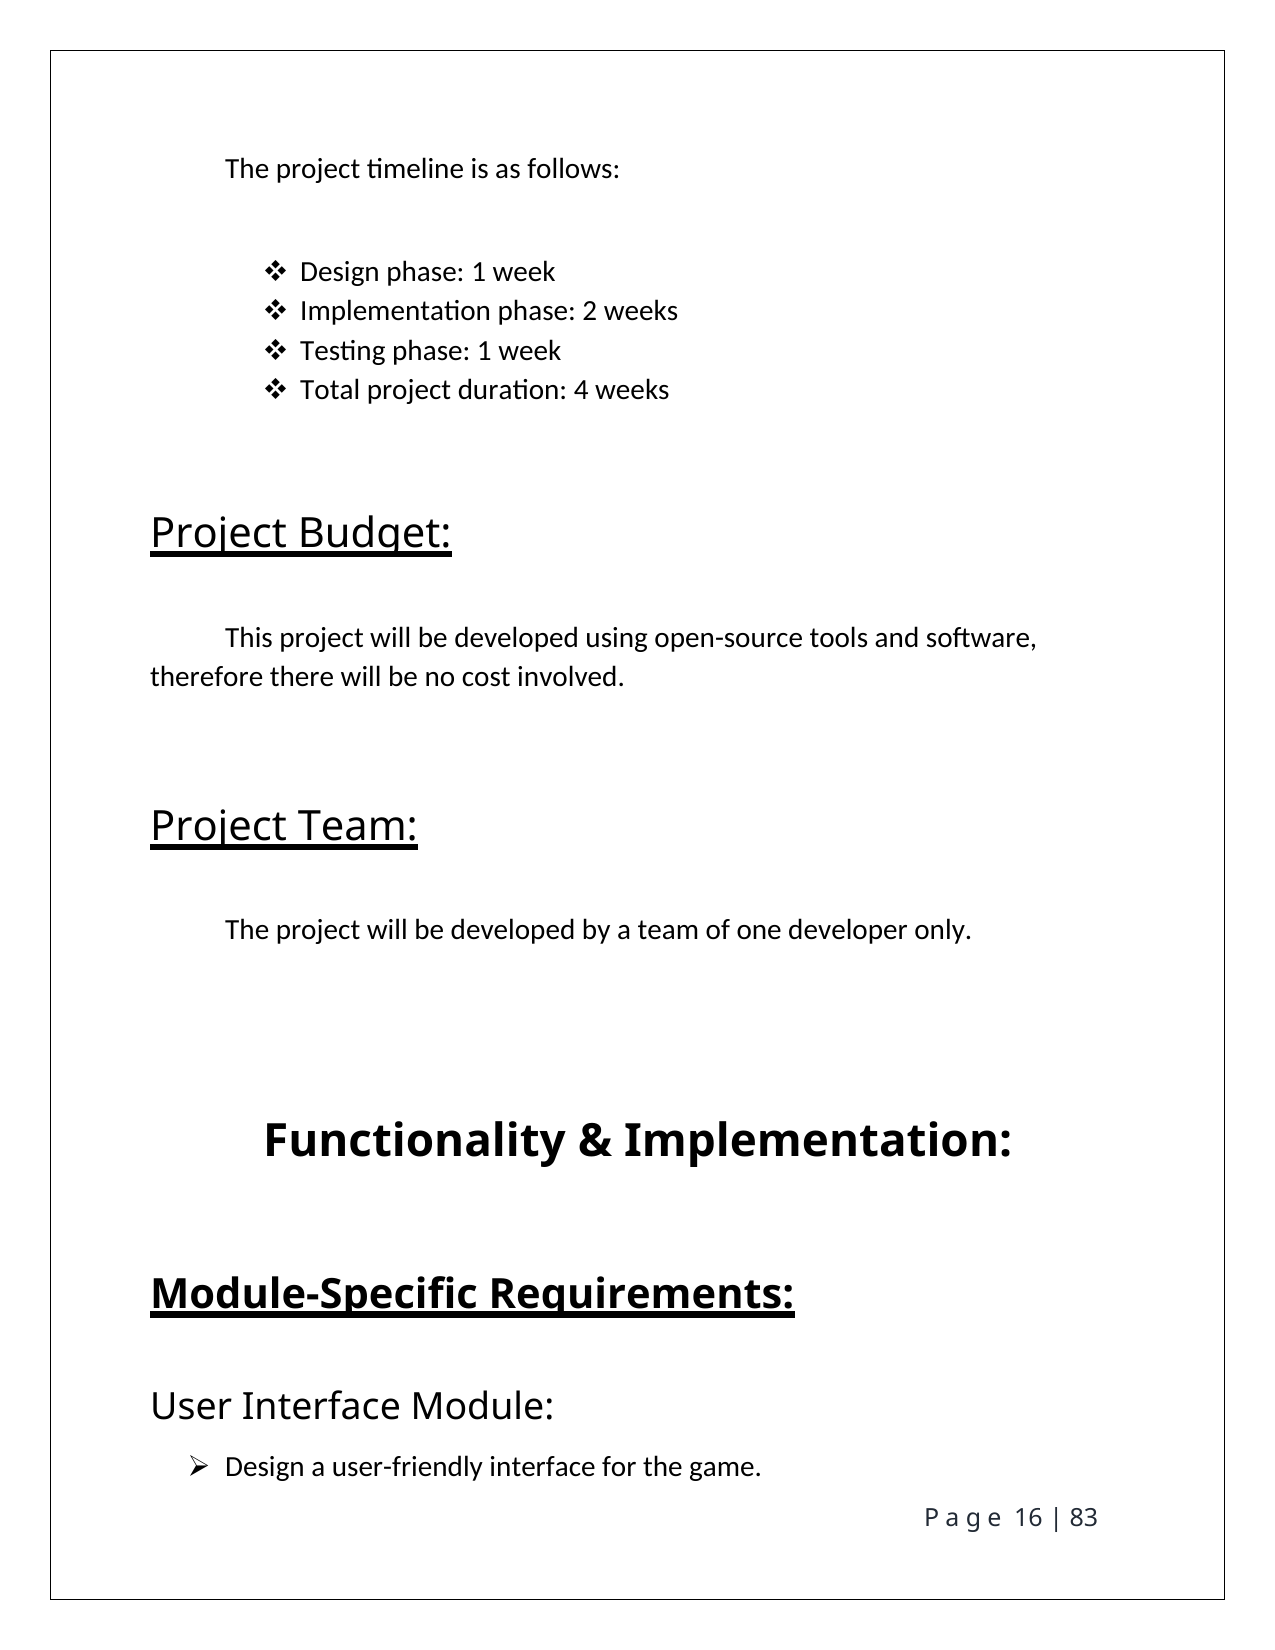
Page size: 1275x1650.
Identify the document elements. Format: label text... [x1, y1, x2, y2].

text Project Team: [150, 796, 1125, 853]
list Design a user-friendly interface for the game. [187, 1448, 1125, 1483]
list Total project duration: 4 weeks [262, 371, 1125, 406]
text User Interface Module: [150, 1379, 1125, 1430]
text Module-Specific Requirements: [150, 1264, 1125, 1320]
text Project Budget: [150, 503, 1125, 560]
text This project will be developed using open-source tools and software, therefore there will be no cost involved. [150, 619, 1125, 693]
text The project will be developed by a team of one developer only. [150, 911, 1125, 947]
list Design phase: 1 week [262, 253, 1125, 289]
text The project timeline is as follows: [150, 150, 1125, 186]
list Implementation phase: 2 weeks [262, 292, 1125, 328]
text Functionality & Implementation: [150, 1108, 1125, 1170]
list Testing phase: 1 week [262, 332, 1125, 367]
